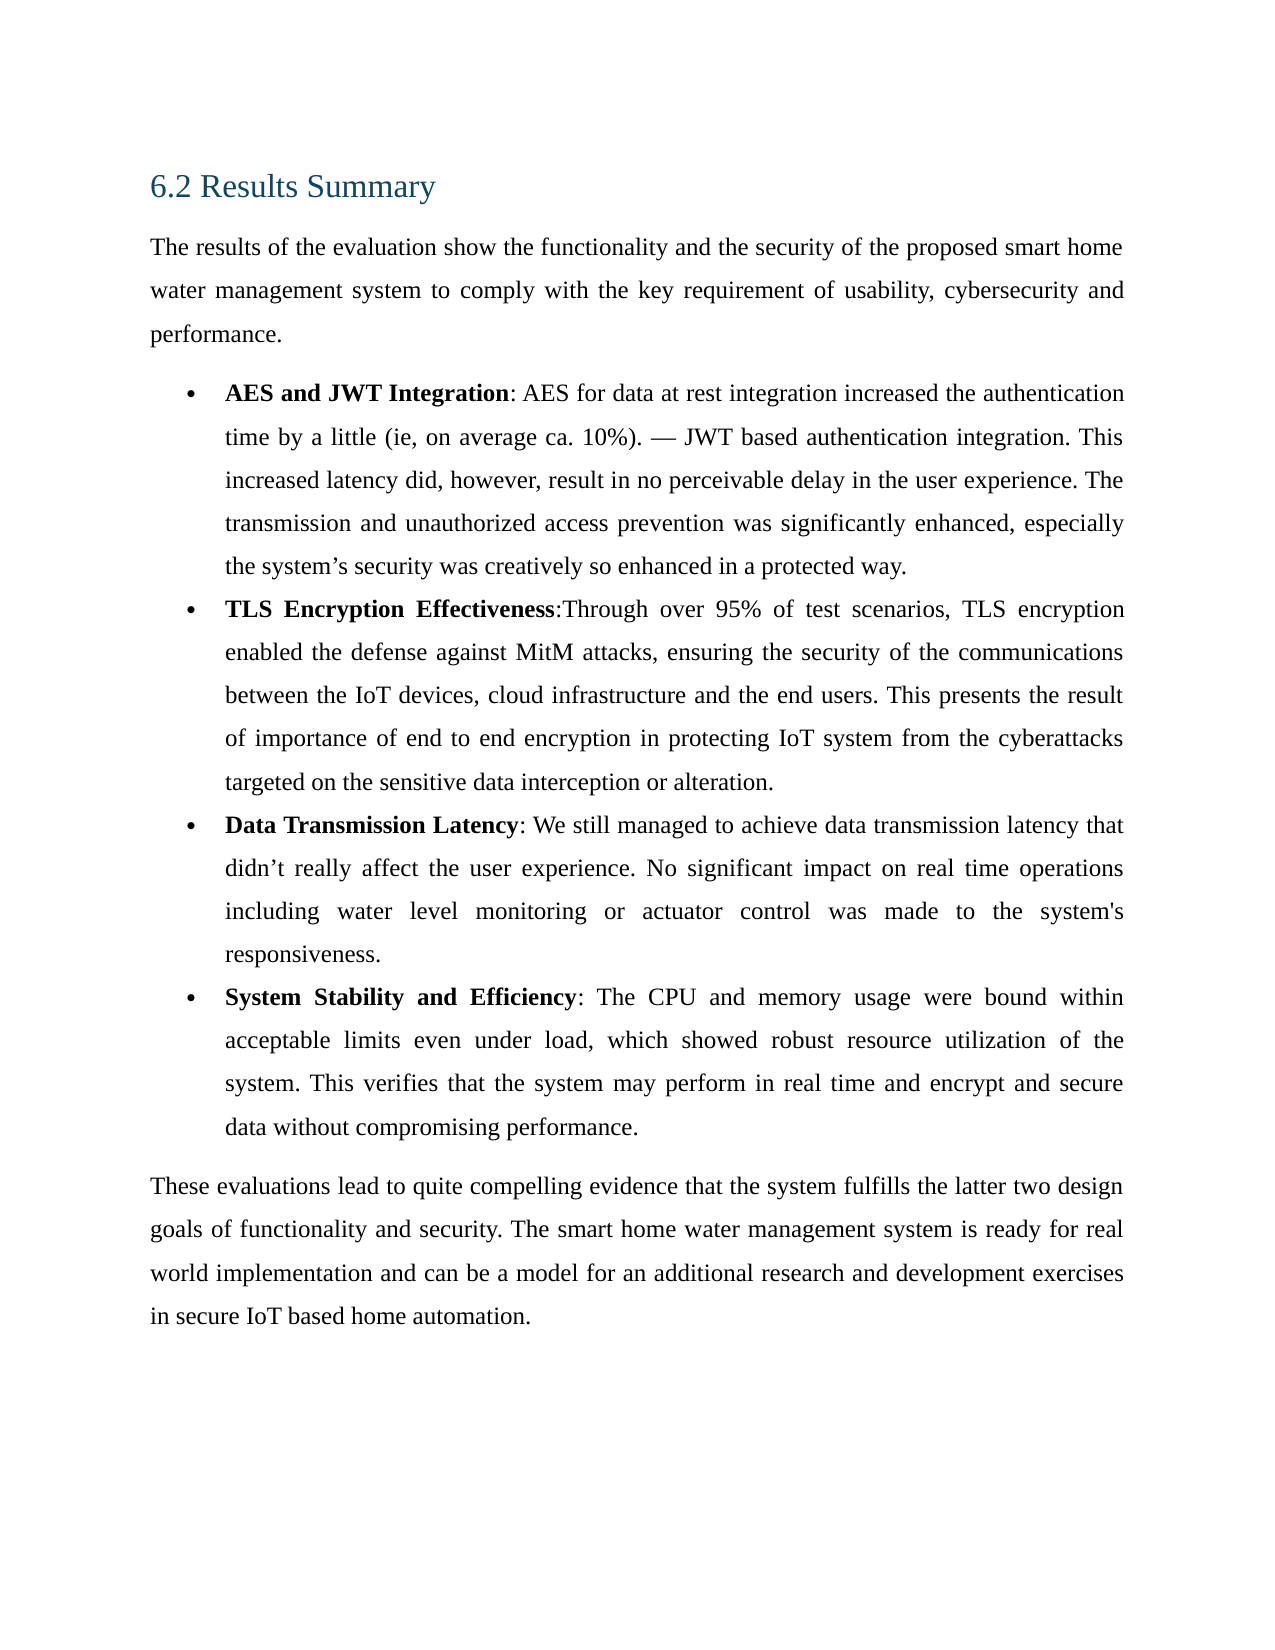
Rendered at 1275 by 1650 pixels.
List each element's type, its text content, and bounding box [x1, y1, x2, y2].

list AES and JWT Integration: AES for data at rest integration increased the authentication time by a little (ie, on average ca. 10%). — JWT based authentication integration. This increased latency did, however, result in no perceivable delay in the user experience. The transmission and unauthorized access prevention was significantly enhanced, especially the system’s security was creatively so enhanced in a protected way. [187, 378, 1125, 580]
list TLS Encryption Effectiveness:Through over 95% of test scenarios, TLS encryption enabled the defense against MitM attacks, ensuring the security of the communications between the IoT devices, cloud infrastructure and the end users. This presents the result of importance of end to end encryption in protecting IoT system from the cyberattacks targeted on the sensitive data interception or alteration. [187, 594, 1125, 795]
list Data Transmission Latency: We still managed to achieve data transmission latency that didn’t really affect the user experience. No significant impact on real time operations including water level monitoring or actuator control was made to the system's responsiveness. [187, 810, 1125, 968]
subtitle 6.2 Results Summary [150, 167, 1125, 205]
text These evaluations lead to quite compelling evidence that the system fulfills the latter two design goals of functionality and security. The smart home water management system is ready for real world implementation and can be a model for an additional research and development exercises in secure IoT based home automation. [150, 1171, 1125, 1329]
text The results of the evaluation show the functionality and the security of the proposed smart home water management system to comply with the key requirement of usability, cybersecurity and performance. [150, 232, 1125, 347]
list System Stability and Efficiency: The CPU and memory usage were bound within acceptable limits even under load, which showed robust resource utilization of the system. This verifies that the system may perform in real time and encrypt and secure data without compromising performance. [187, 982, 1125, 1140]
